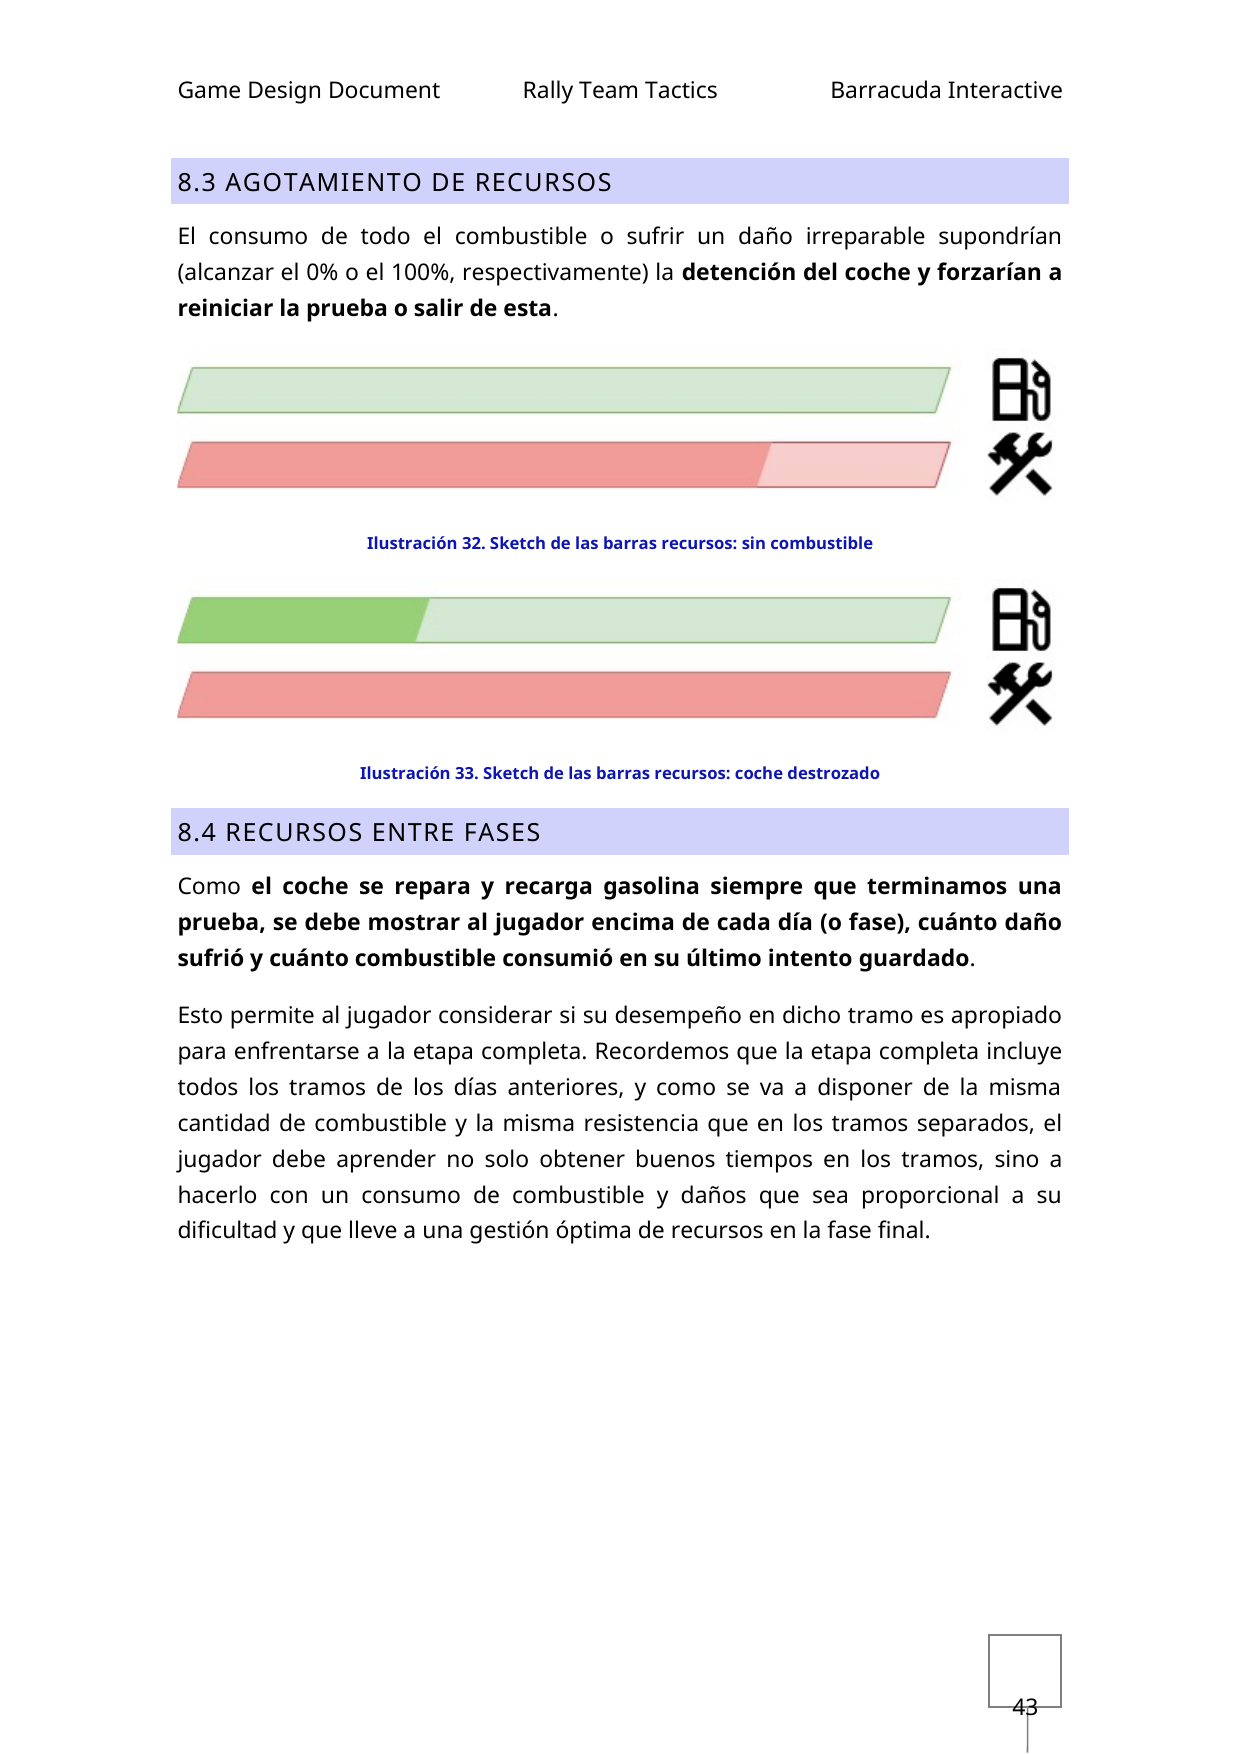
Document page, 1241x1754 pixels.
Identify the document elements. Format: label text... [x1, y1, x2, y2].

picture [177, 578, 1063, 736]
subtitle 8.3 Agotamiento de recursos [177, 164, 1063, 198]
text Como el coche se repara y recarga gasolina siempre que terminamos una prueba, se debe mostrar al jugador encima de cada día (o fase), cuánto daño sufrió y cuánto combustible consumió en su último intento guardado. [177, 870, 1063, 973]
subtitle 8.4 Recursos entre fases [177, 814, 1063, 848]
text Esto permite al jugador considerar si su desempeño en dicho tramo es apropiado para enfrentarse a la etapa completa. Recordemos que la etapa completa incluye todos los tramos de los días anteriores, y como se va a disponer de la misma cantidad de combustible y la misma resistencia que en los tramos separados, el jugador debe aprender no solo obtener buenos tiempos en los tramos, sino a hacerlo con un consumo de combustible y daños que sea proporcional a su dificultad y que lleve a una gestión óptima de recursos en la fase final. [177, 999, 1063, 1246]
text El consumo de todo el combustible o sufrir un daño irreparable supondrían (alcanzar el 0% o el 100%, respectivamente) la detención del coche y forzarían a reiniciar la prueba o salir de esta. [177, 220, 1063, 323]
picture [177, 348, 1063, 506]
